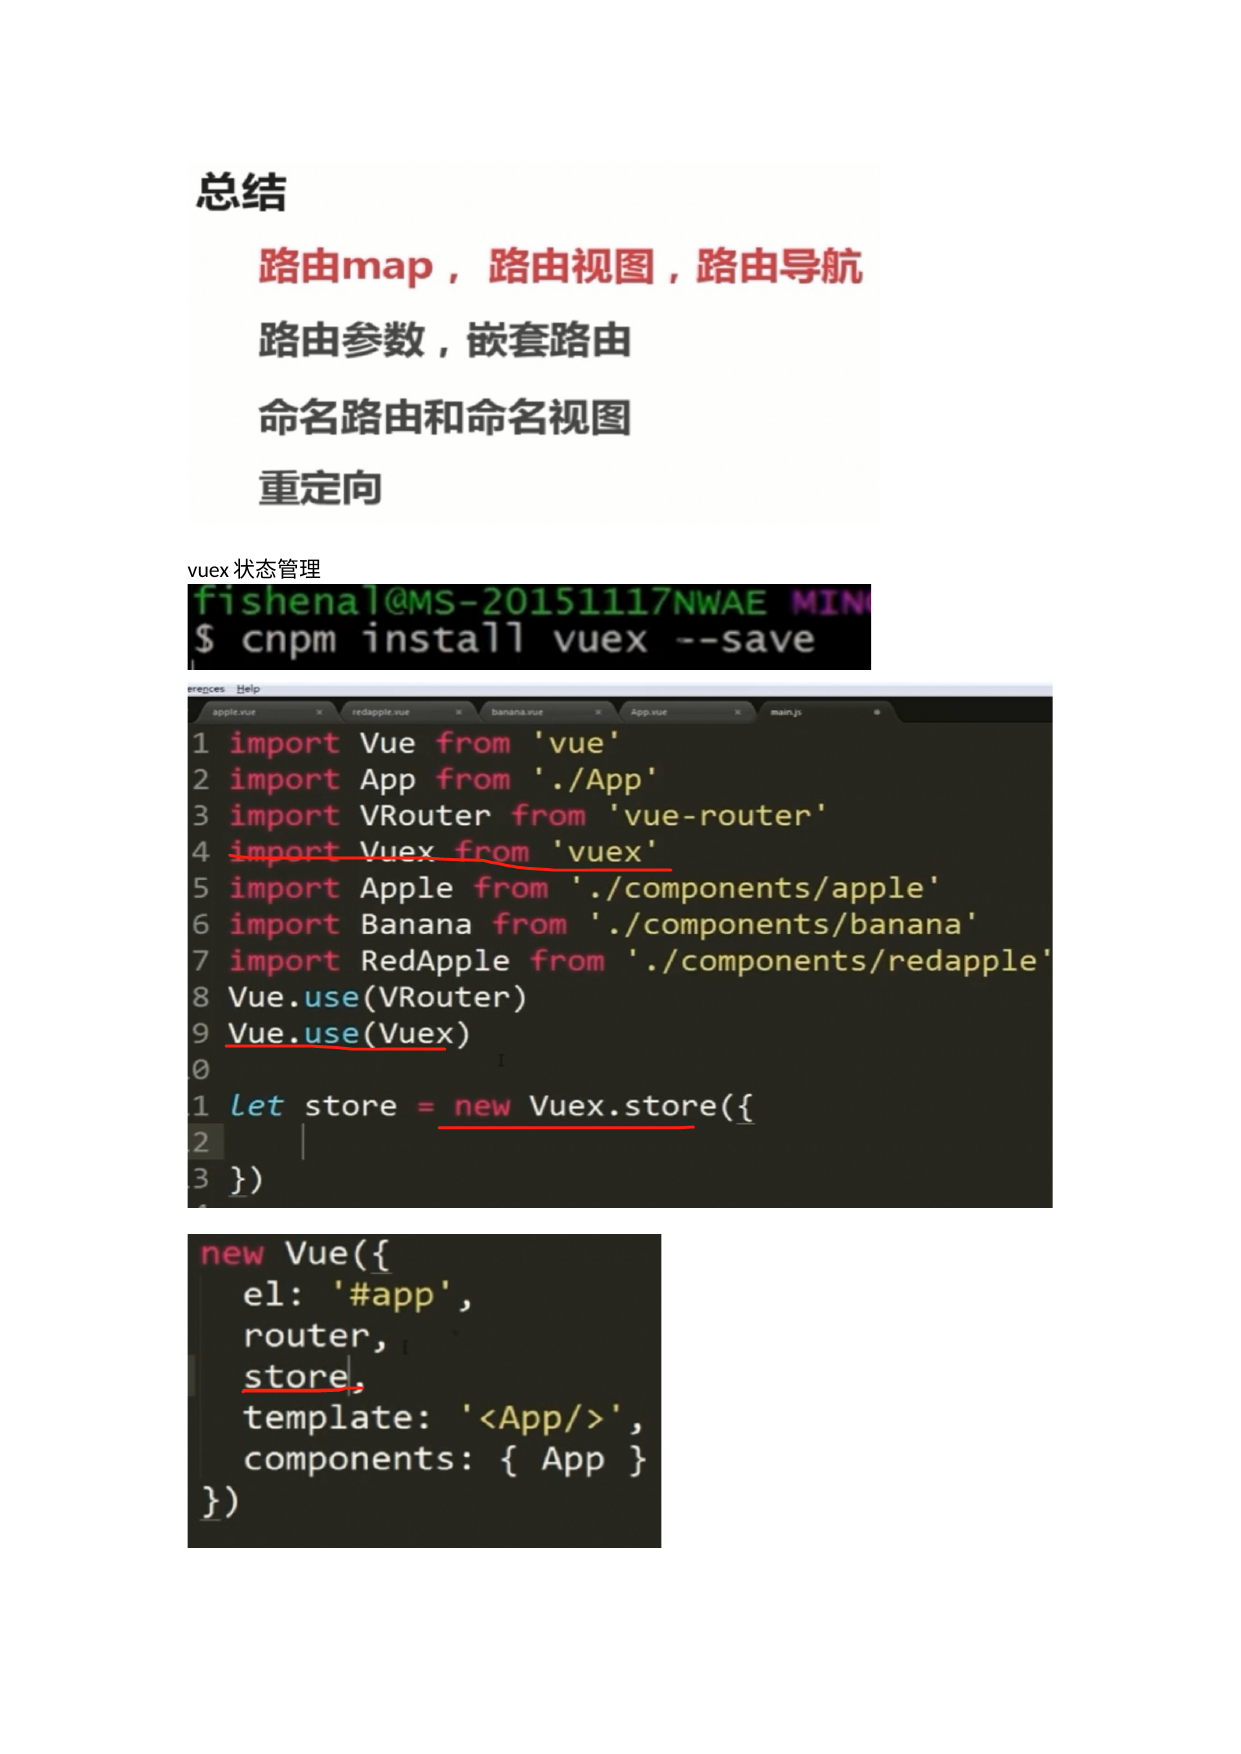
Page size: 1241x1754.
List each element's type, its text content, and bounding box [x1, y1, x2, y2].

picture [187, 162, 880, 524]
picture [187, 584, 872, 670]
picture [187, 1234, 662, 1548]
picture [187, 682, 1053, 1208]
text vuex状态管理 [187, 552, 1053, 584]
